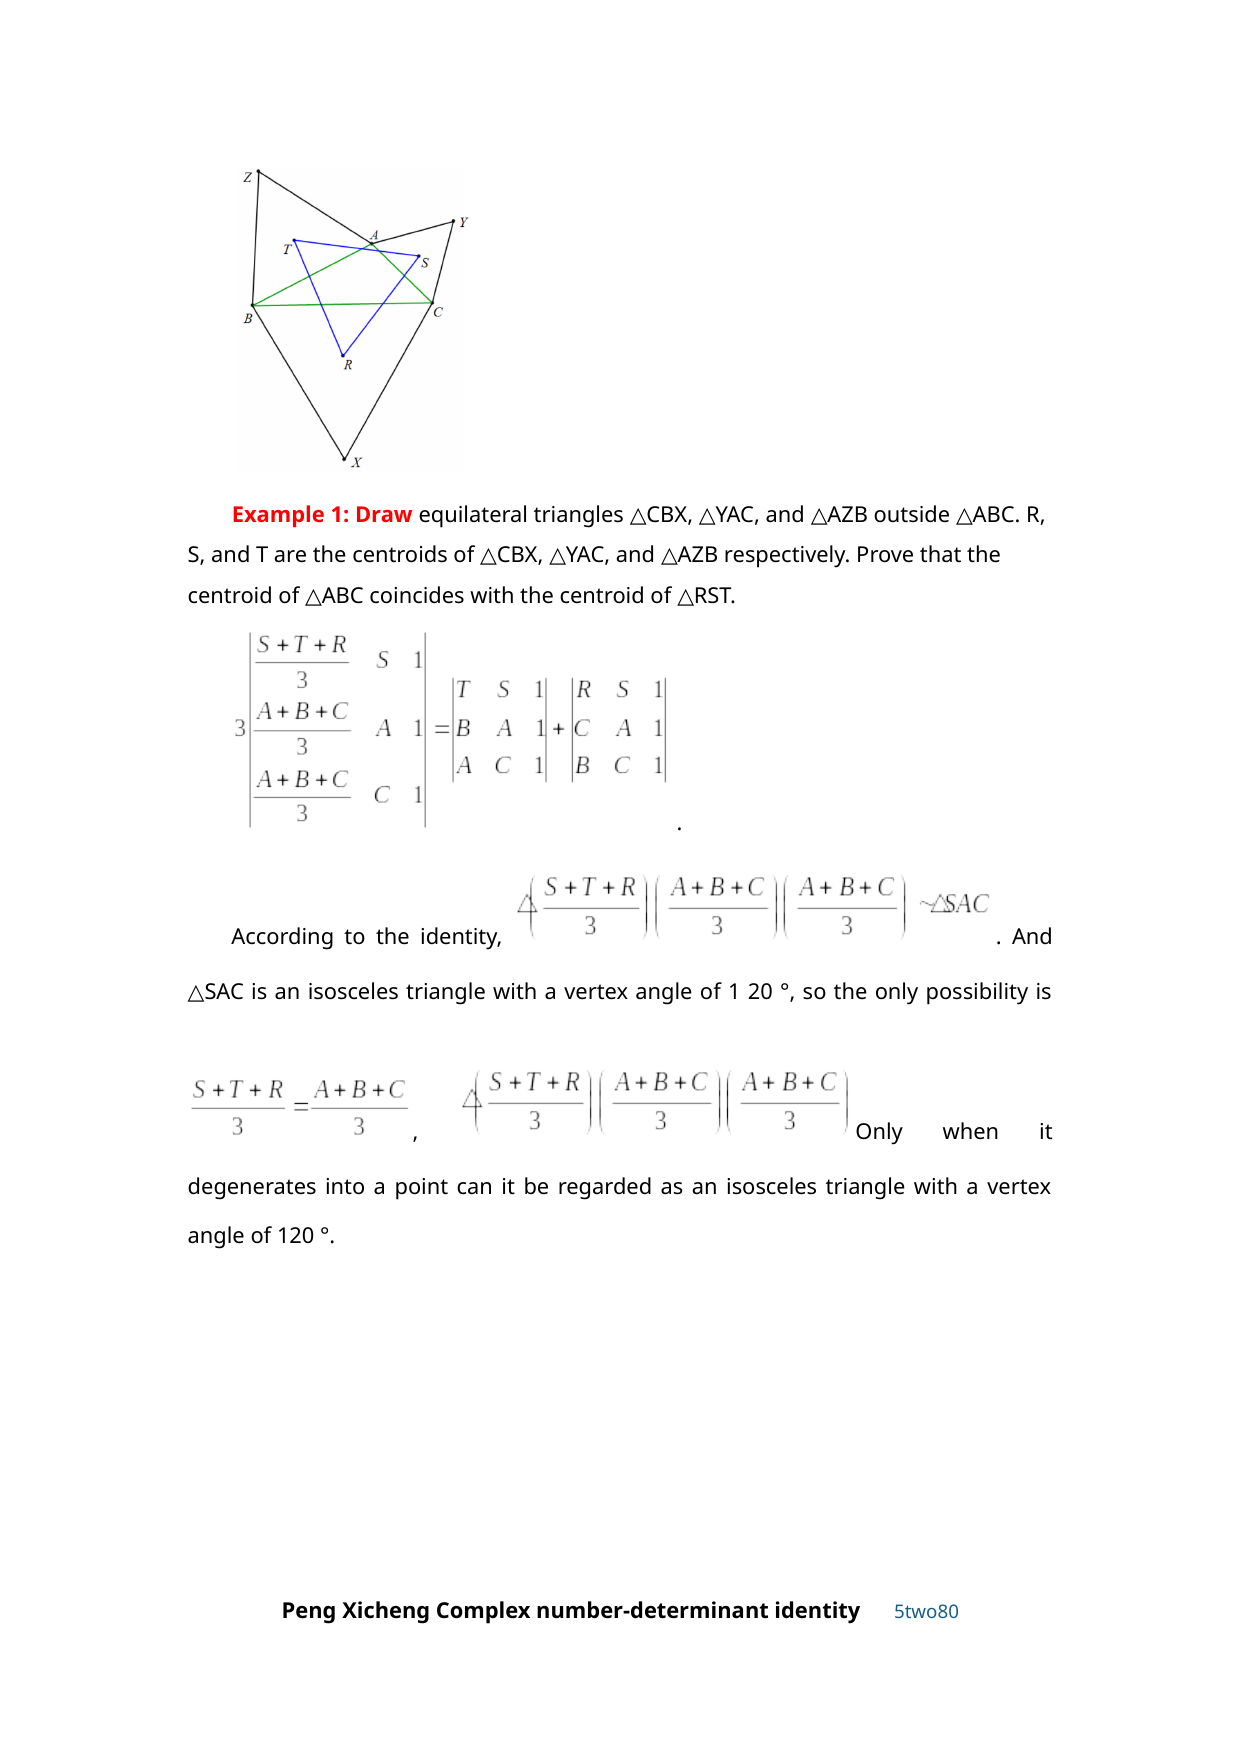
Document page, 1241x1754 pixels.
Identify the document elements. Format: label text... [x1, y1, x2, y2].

picture [237, 167, 471, 473]
text . [187, 619, 1053, 846]
text Example 1: Draw equilateral triangles △CBX, △YAC, and △AZB outside △ABC. R, S, and T are the centroids of △CBX, △YAC, and △AZB respectively. Prove that the centroid of △ABC coincides with the centroid of △RST. [187, 497, 1053, 611]
text According to the identity, . And △SAC is an isosceles triangle with a vertex angle of 1 20 °, so the only possibility is , Only when it degenerates into a point can it be regarded as an isosceles triangle with a vertex angle of 120 °. [187, 861, 1053, 1251]
